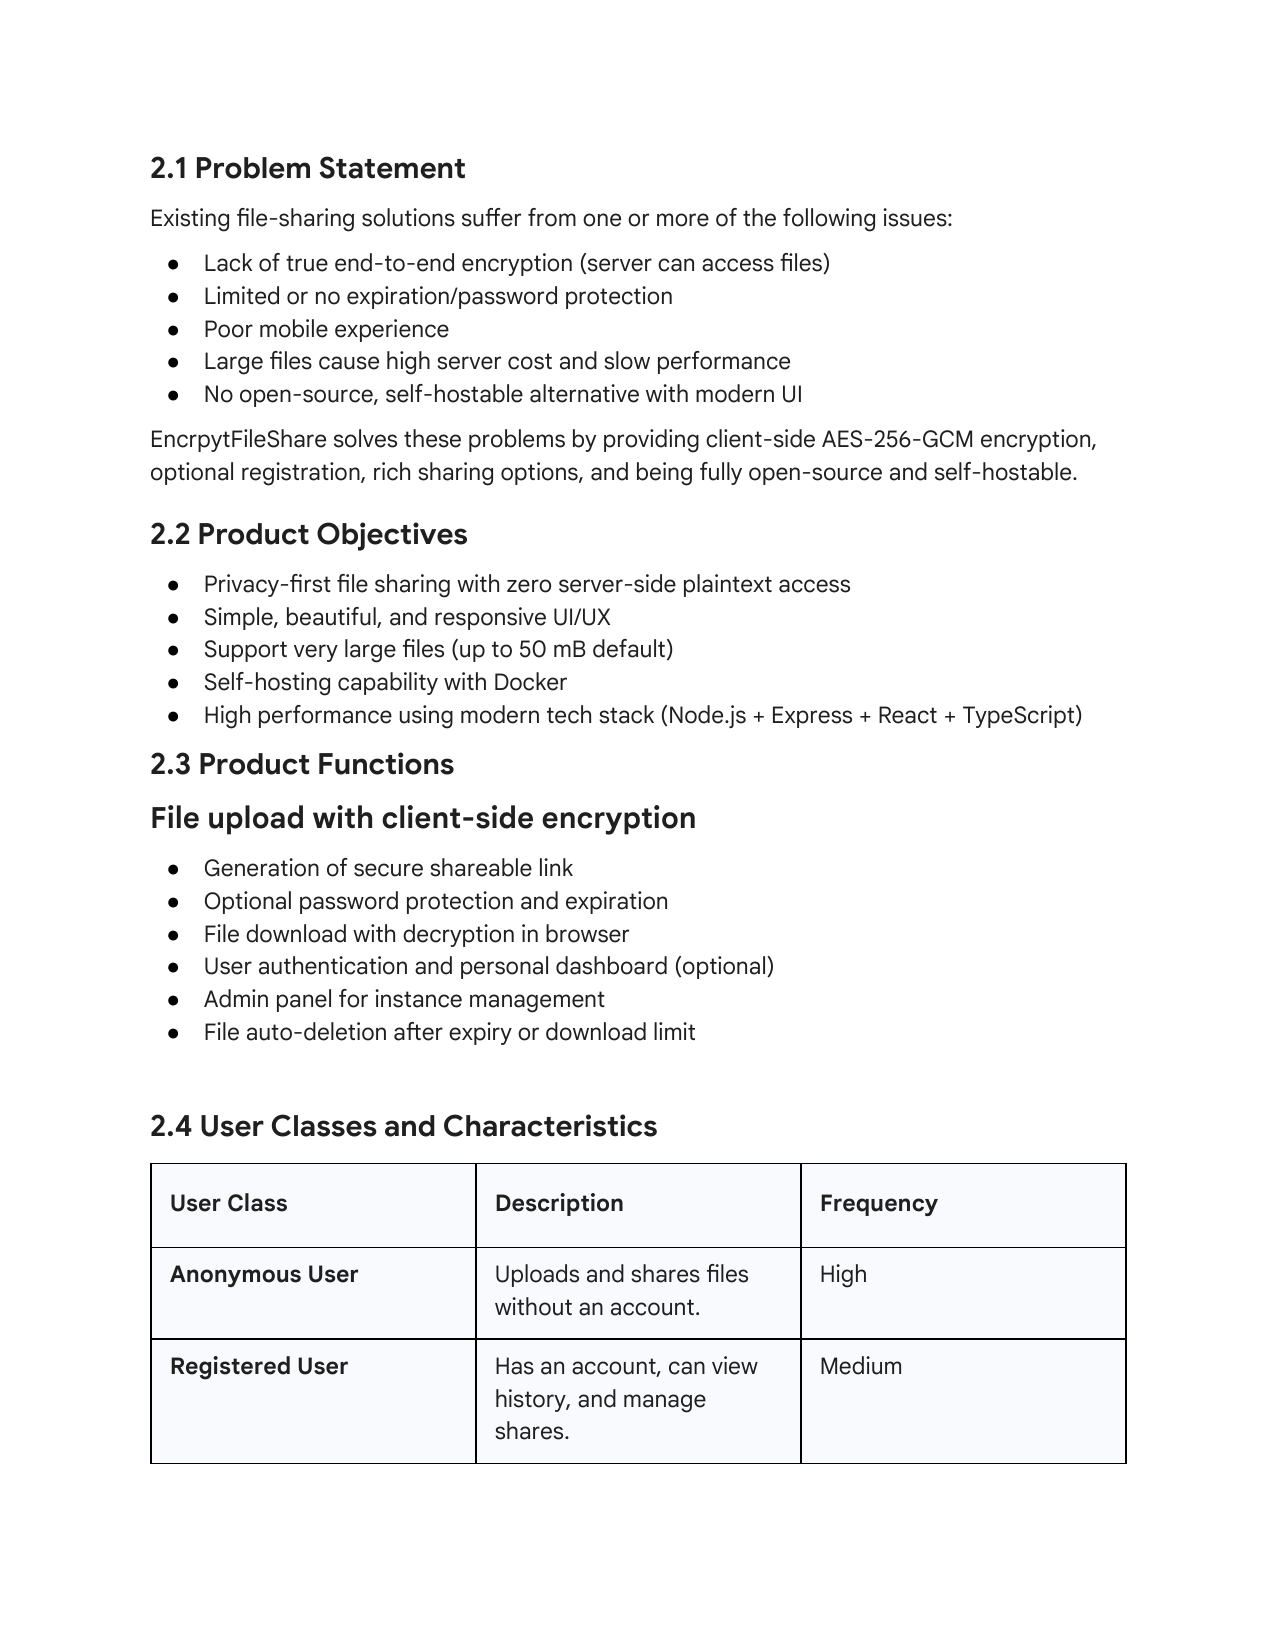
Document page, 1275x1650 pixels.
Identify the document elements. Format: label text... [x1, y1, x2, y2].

table_header User Class [152, 1164, 475, 1246]
table_cell Anonymous User [152, 1248, 475, 1338]
list Generation of secure shareable link [166, 854, 1125, 883]
list Large files cause high server cost and slow performance [166, 347, 1125, 376]
list No open-source, self-hostable alternative with modern UI [166, 380, 1125, 409]
list Privacy-first file sharing with zero server-side plaintext access [166, 570, 1125, 599]
list Admin panel for instance management [166, 985, 1125, 1014]
table_cell Registered User [152, 1340, 475, 1462]
table_cell Has an account, can view history, and manage shares. [477, 1340, 800, 1462]
list Simple, beautiful, and responsive UI/UX [166, 603, 1125, 631]
table_header Description [477, 1164, 800, 1246]
list Support very large files (up to 50 mB default) [166, 635, 1125, 664]
table_cell Uploads and shares files without an account. [477, 1248, 800, 1338]
table_header Frequency [802, 1164, 1125, 1246]
list Poor mobile experience [166, 315, 1125, 343]
list Optional password protection and expiration [166, 887, 1125, 916]
subtitle File upload with client-side encryption [150, 800, 1125, 837]
subtitle 2.1 Problem Statement [150, 150, 1125, 187]
list High performance using modern tech stack (Node.js + Express + React + TypeScript) [166, 701, 1125, 729]
list User authentication and personal dashboard (optional) [166, 952, 1125, 981]
list Self-hosting capability with Docker [166, 668, 1125, 697]
table_cell Medium [802, 1340, 1125, 1462]
list File auto-deletion after expiry or download limit [166, 1018, 1125, 1047]
subtitle 2.4 User Classes and Characteristics [150, 1108, 1125, 1145]
text Existing file-sharing solutions suffer from one or more of the following issues: [150, 204, 1125, 233]
text EncrpytFileShare solves these problems by providing client-side AES-256-GCM encryption, optional registration, rich sharing options, and being fully open-source and self-hostable. [150, 425, 1125, 487]
list File download with decryption in browser [166, 920, 1125, 948]
list Lack of true end-to-end encryption (server can access files) [166, 249, 1125, 278]
subtitle 2.2 Product Objectives [150, 516, 1125, 552]
list Limited or no expiration/password protection [166, 282, 1125, 311]
subtitle 2.3 Product Functions [150, 746, 1125, 783]
table_cell High [802, 1248, 1125, 1338]
